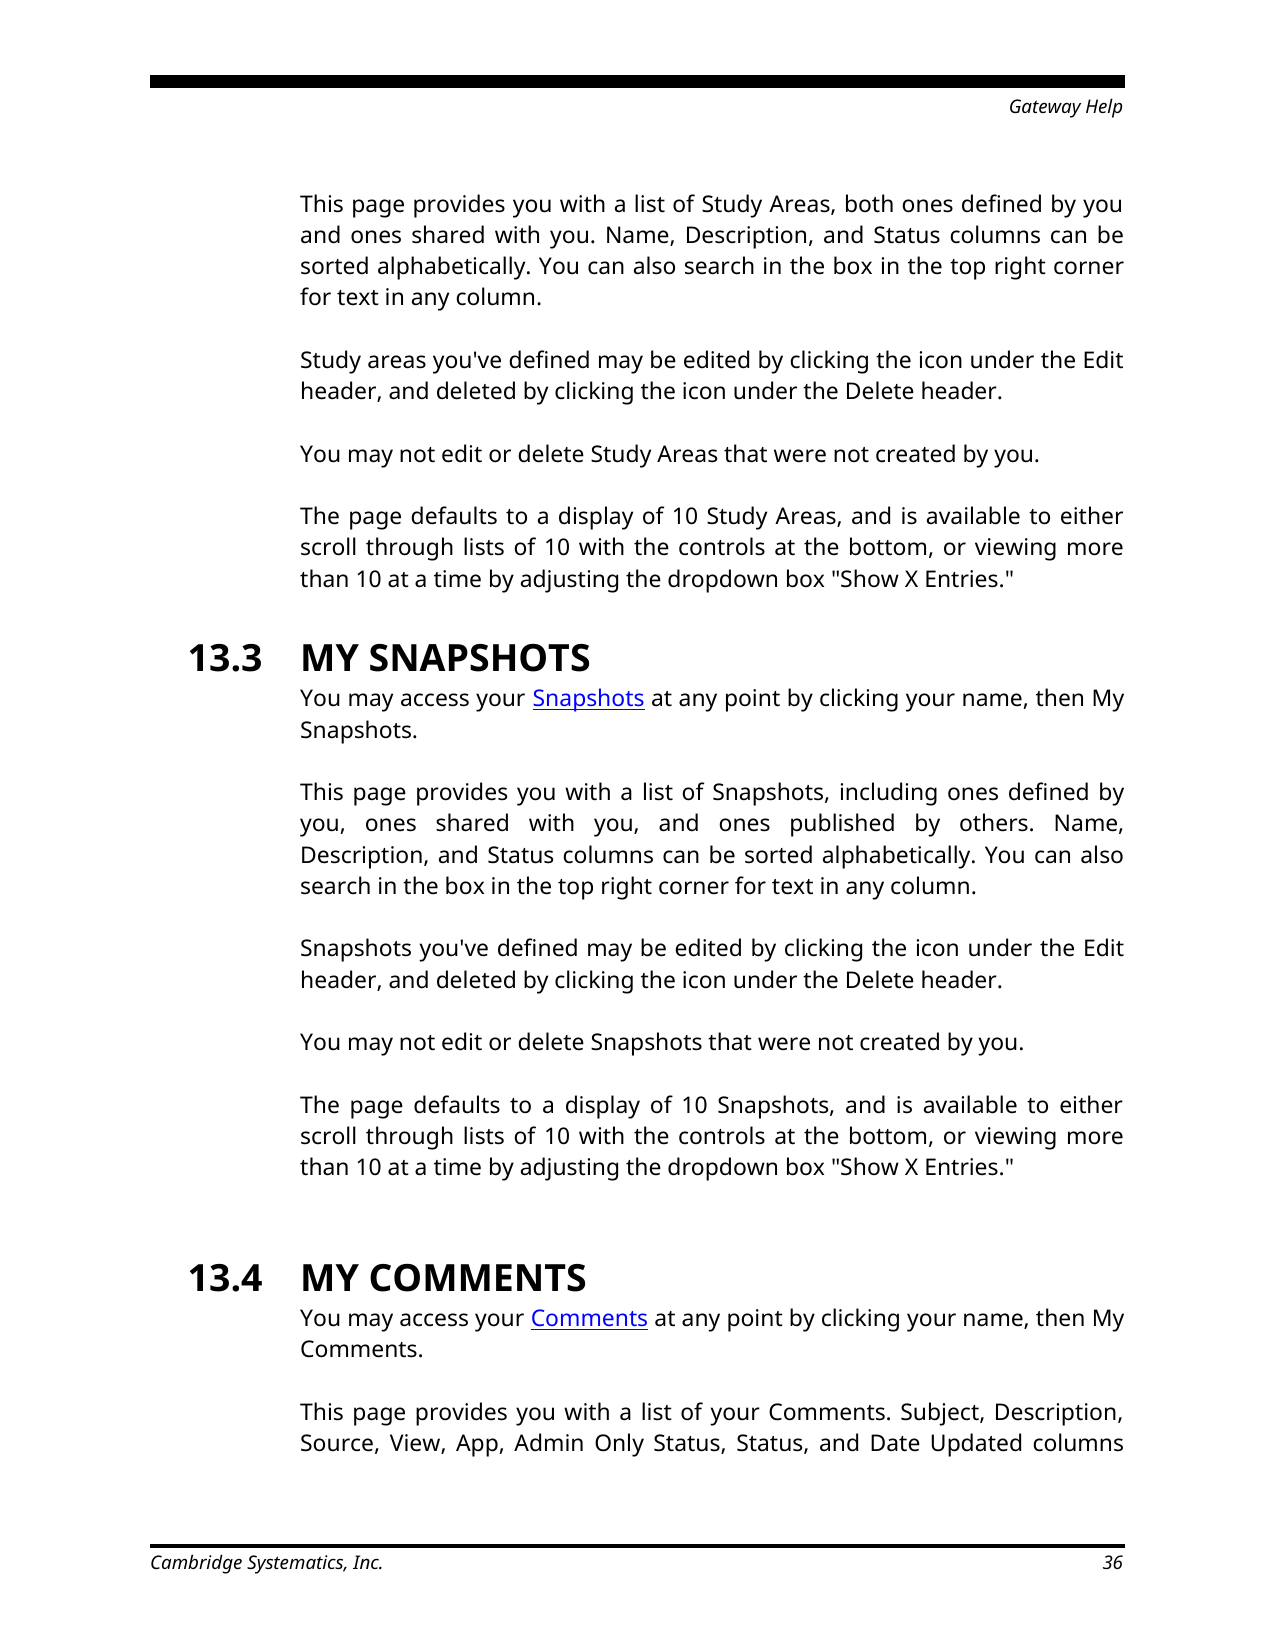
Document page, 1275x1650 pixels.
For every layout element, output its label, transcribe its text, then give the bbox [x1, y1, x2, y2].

text The page defaults to a display of 10 Study Areas, and is available to either scroll through lists of 10 with the controls at the bottom, or viewing more than 10 at a time by adjusting the dropdown box "Show X Entries." [300, 500, 1125, 594]
text The page defaults to a display of 10 Snapshots, and is available to either scroll through lists of 10 with the controls at the bottom, or viewing more than 10 at a time by adjusting the dropdown box "Show X Entries." [300, 1088, 1125, 1182]
subtitle My Comments [262, 1251, 1125, 1302]
text You may access your Snapshots at any point by clicking your name, then My Snapshots. [300, 682, 1125, 745]
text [300, 1396, 1125, 1458]
text You may access your Comments at any point by clicking your name, then My Comments. [300, 1302, 1125, 1364]
text Study areas you've defined may be edited by clicking the icon under the Edit header, and deleted by clicking the icon under the Delete header. [300, 344, 1125, 406]
text Snapshots you've defined may be edited by clicking the icon under the Edit header, and deleted by clicking the icon under the Delete header. [300, 932, 1125, 995]
text You may not edit or delete Study Areas that were not created by you. [300, 437, 1125, 469]
text This page provides you with a list of Snapshots, including ones defined by you, ones shared with you, and ones published by others. Name, Description, and Status columns can be sorted alphabetically. You can also search in the box in the top right corner for text in any column. [300, 776, 1125, 901]
text You may not edit or delete Snapshots that were not created by you. [300, 1026, 1125, 1057]
subtitle My Snapshots [262, 631, 1125, 682]
text This page provides you with a list of Study Areas, both ones defined by you and ones shared with you. Name, Description, and Status columns can be sorted alphabetically. You can also search in the box in the top right corner for text in any column. [300, 187, 1125, 312]
